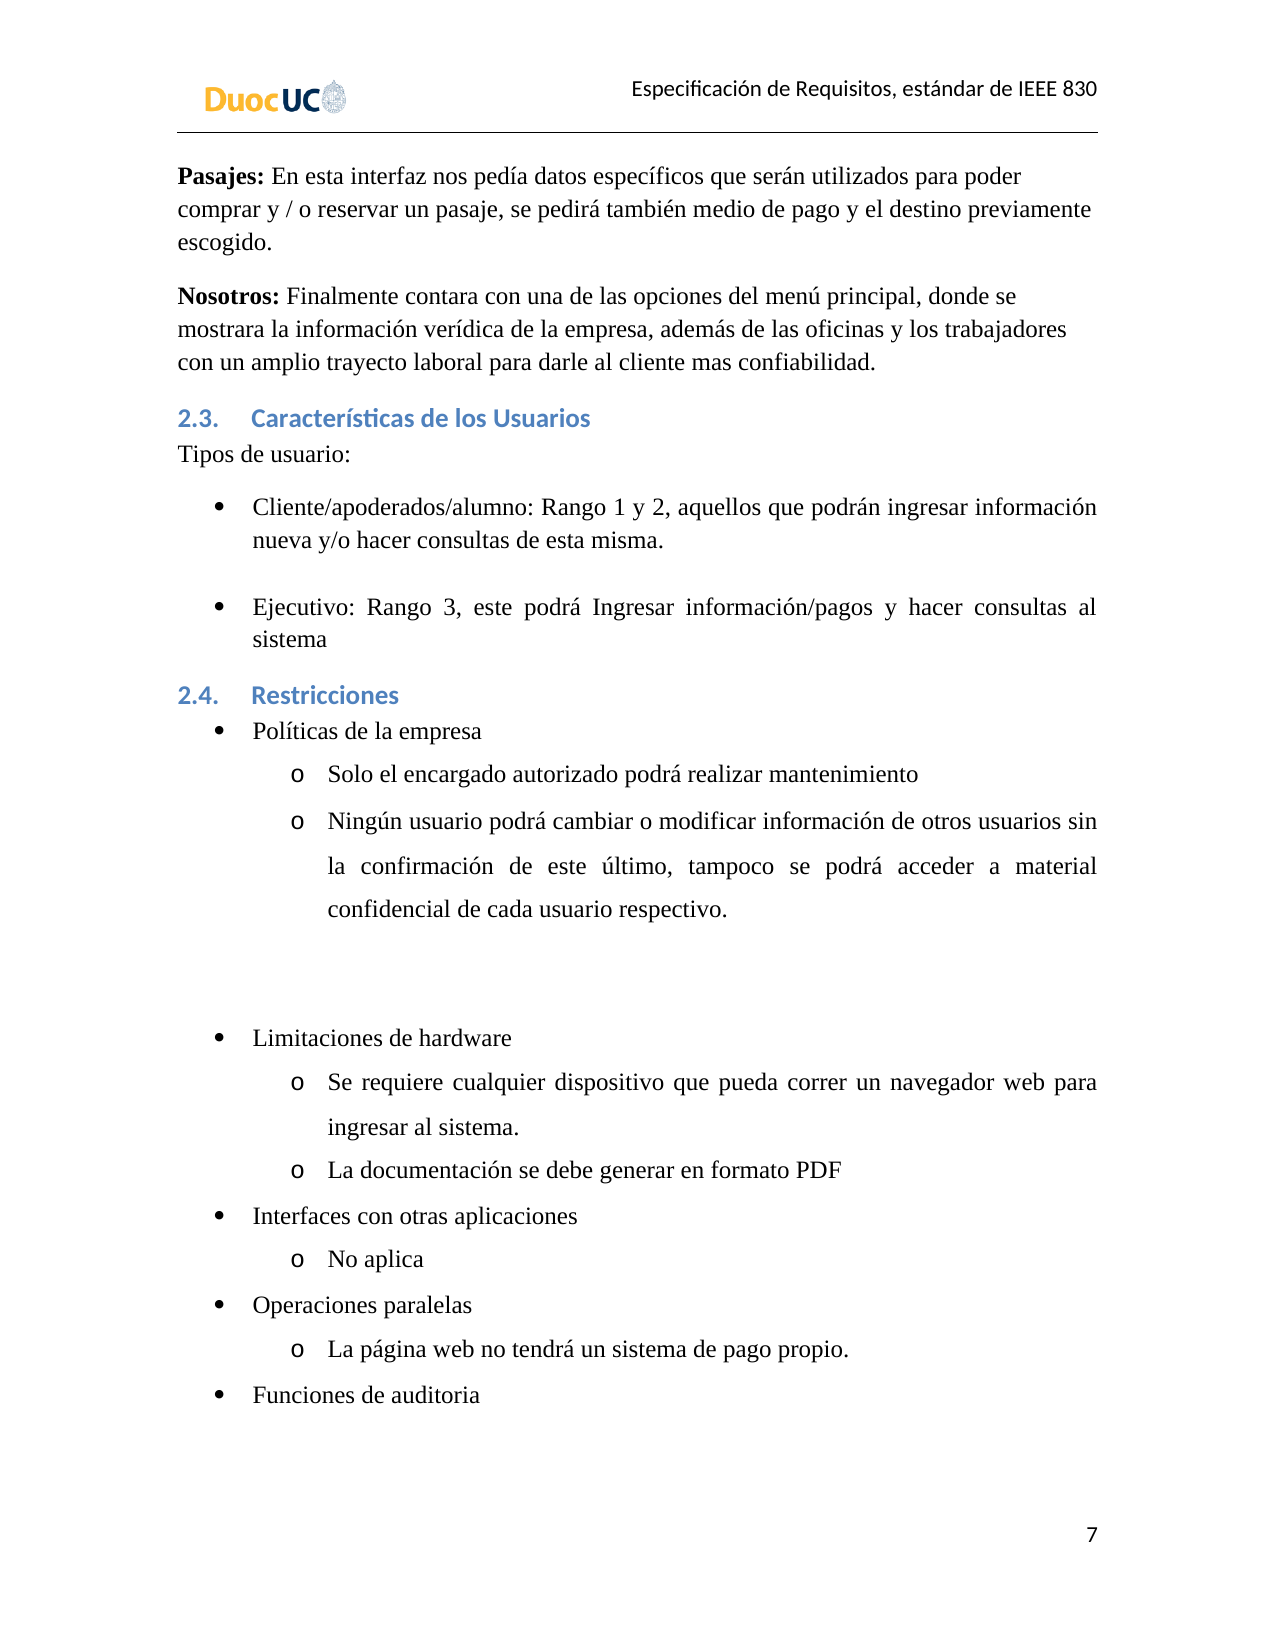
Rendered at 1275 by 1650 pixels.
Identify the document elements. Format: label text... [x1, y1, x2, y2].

list Cliente/apoderados/alumno: Rango 1 y 2, aquellos que podrán ingresar información nueva y/o hacer consultas de esta misma. [215, 492, 1098, 554]
list Funciones de auditoria [215, 1380, 1098, 1409]
list Operaciones paralelas [215, 1291, 1098, 1319]
list Interfaces con otras aplicaciones [215, 1201, 1098, 1230]
list Políticas de la empresa [215, 716, 1098, 745]
list La página web no tendrá un sistema de pago propio. [290, 1334, 1098, 1364]
list No aplica [290, 1244, 1098, 1275]
text Tipos de usuario: [177, 439, 1098, 467]
list Ejecutivo: Rango 3, este podrá Ingresar información/pagos y hacer consultas al sistema [215, 592, 1098, 653]
text Pasajes: En esta interfaz nos pedía datos específicos que serán utilizados para poder comprar y / o reservar un pasaje, se pedirá también medio de pago y el destino previamente escogido. [177, 161, 1098, 256]
list Limitaciones de hardware [215, 1023, 1098, 1052]
list Ningún usuario podrá cambiar o modificar información de otros usuarios sin la confirmación de este último, tampoco se podrá acceder a material confidencial de cada usuario respectivo. [290, 806, 1098, 923]
subtitle 2.4. Restricciones [177, 678, 1098, 711]
list Solo el encargado autorizado podrá realizar mantenimiento [290, 759, 1098, 790]
picture [198, 76, 351, 116]
list Se requiere cualquier dispositivo que pueda correr un navegador web para ingresar al sistema. [290, 1067, 1098, 1141]
text Nosotros: Finalmente contara con una de las opciones del menú principal, donde se mostrara la información verídica de la empresa, además de las oficinas y los trabajadores con un amplio trayecto laboral para darle al cliente mas confiabilidad. [177, 281, 1098, 376]
subtitle 2.3. Características de los Usuarios [177, 401, 1098, 434]
list La documentación se debe generar en formato PDF [290, 1155, 1098, 1186]
